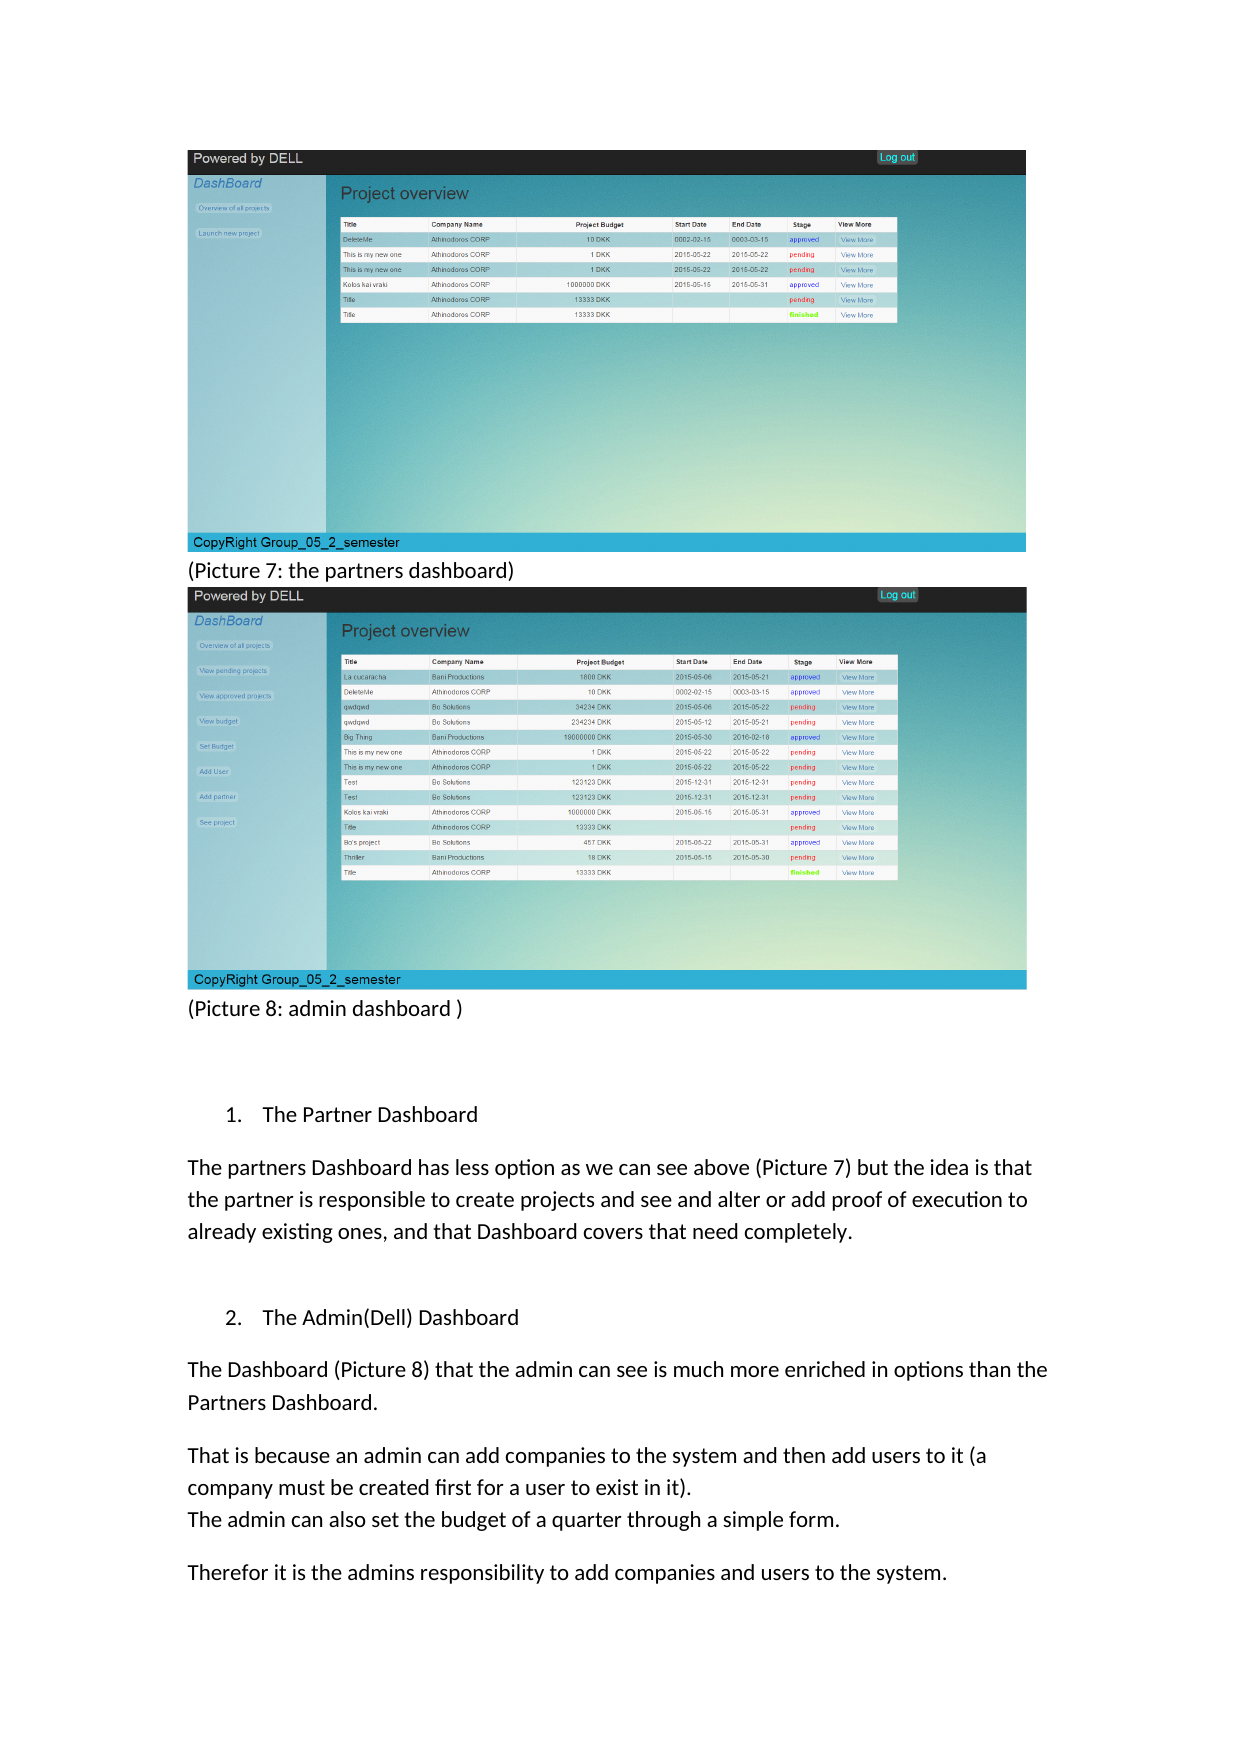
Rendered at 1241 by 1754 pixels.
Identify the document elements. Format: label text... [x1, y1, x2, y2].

text That is because an admin can add companies to the system and then add users to it (a company must be created first for a user to exist in it). The admin can also set the budget of a quarter through a simple form. [187, 1441, 1053, 1533]
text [187, 150, 1053, 1022]
picture [187, 587, 1027, 990]
picture [187, 150, 1026, 552]
text The Dashboard (Picture 8) that the admin can see is much more enriched in options than the Partners Dashboard. [187, 1356, 1053, 1416]
text Therefor it is the admins responsibility to add companies and users to the system. [187, 1558, 1053, 1586]
text The partners Dashboard has less option as we can see above (Picture 7) but the idea is that the partner is responsible to create projects and see and alter or add proof of execution to already existing ones, and that Dashboard covers that need completely. [187, 1153, 1053, 1278]
list The Partner Dashboard [225, 1100, 1053, 1128]
list The Admin(Dell) Dashboard [225, 1303, 1053, 1331]
